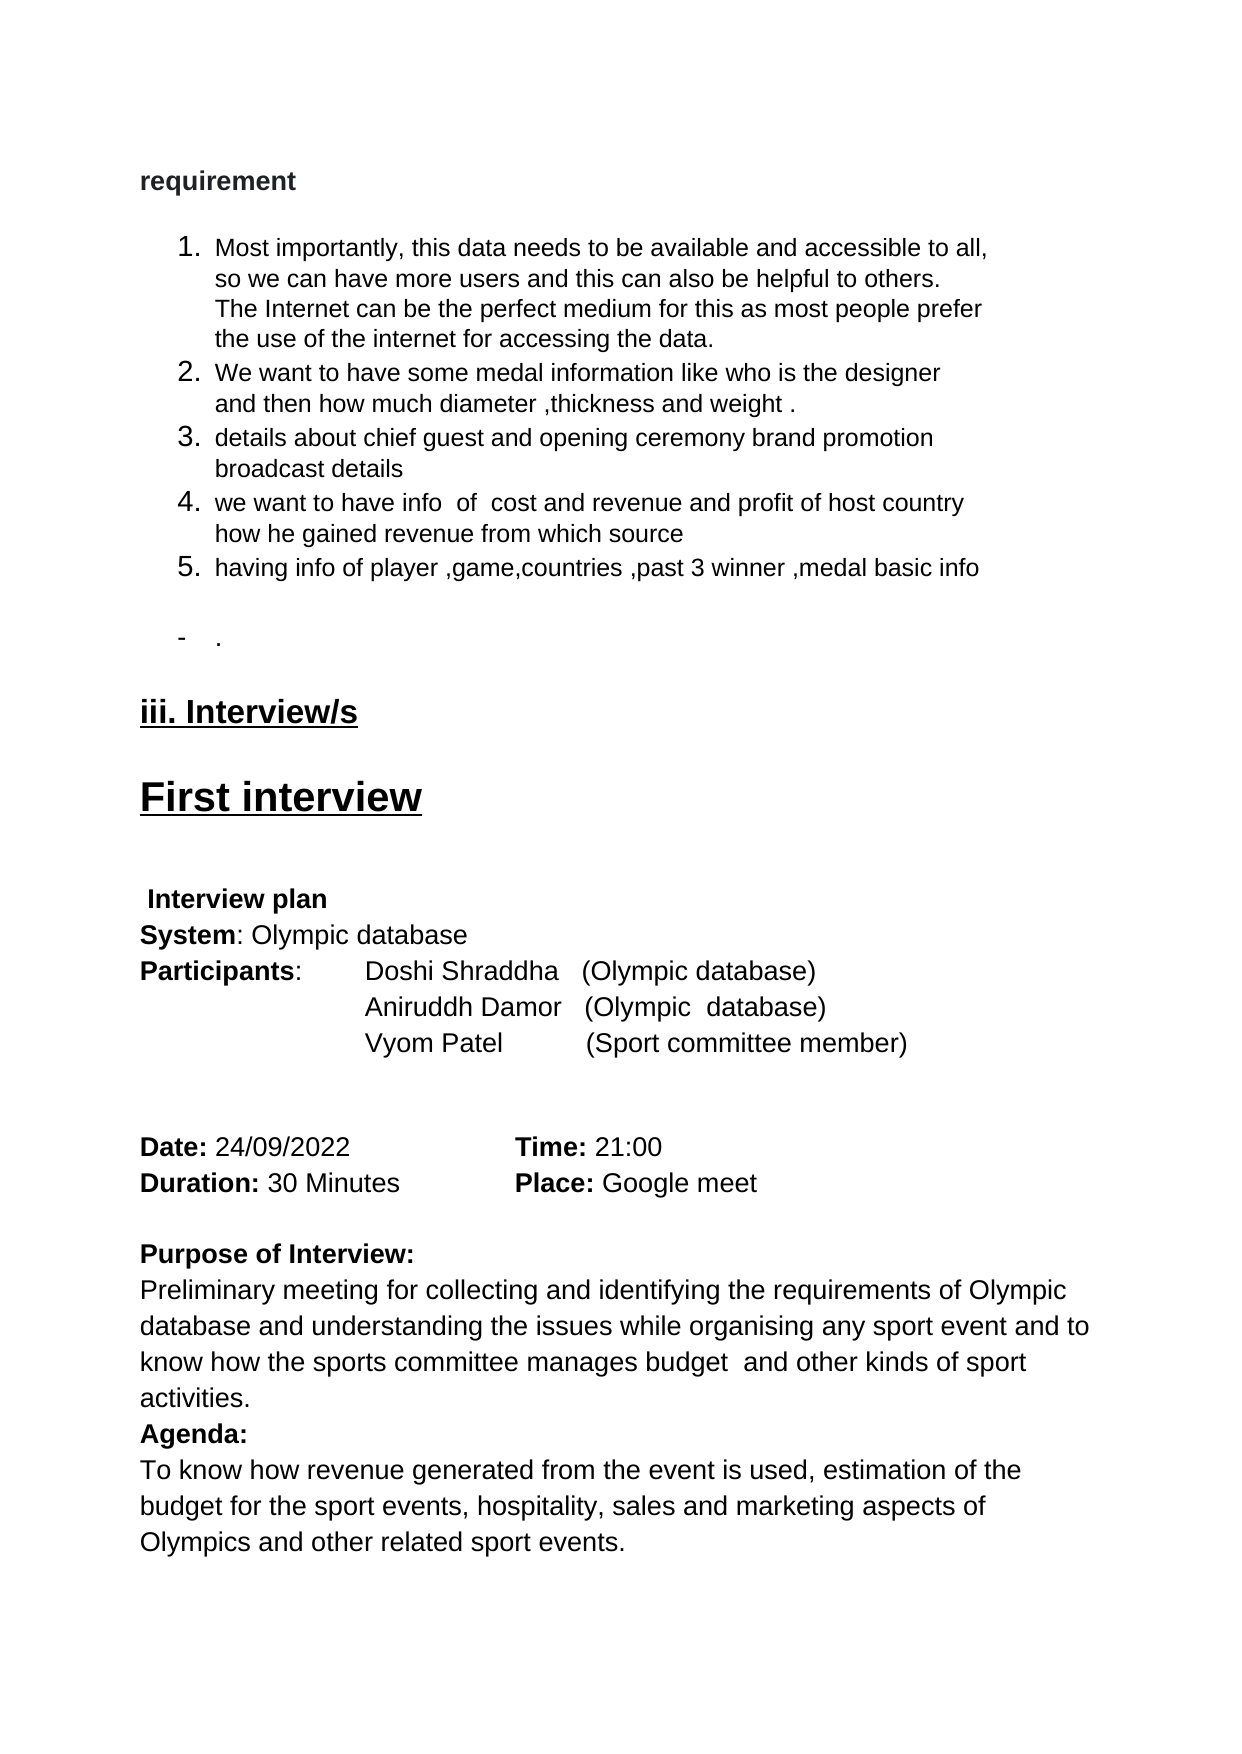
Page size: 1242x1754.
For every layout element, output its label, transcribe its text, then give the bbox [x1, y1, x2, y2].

text Participants: Doshi Shraddha (Olympic database) [139, 955, 1100, 986]
text Agenda: [139, 1418, 1100, 1449]
list details about chief guest and opening ceremony brand promotion broadcast details [177, 419, 989, 483]
text To know how revenue generated from the event is used, estimation of the budget for the sport events, hospitality, sales and marketing aspects of Olympics and other related sport events. [139, 1454, 1100, 1557]
text requirement [139, 164, 1100, 196]
text Interview plan [139, 883, 1100, 914]
list We want to have some medal information like who is the designer and then how much diameter ,thickness and weight . [177, 354, 989, 418]
list Most importantly, this data needs to be available and accessible to all, so we can have more users and this can also be helpful to others. The Internet can be the perfect medium for this as most people prefer the use of the internet for accessing the data. [177, 229, 989, 353]
text Date: 24/09/2022 Time: 21:00 [139, 1131, 1100, 1162]
text System: Olympic database [139, 919, 1100, 950]
text iii. Interview/s [139, 692, 1100, 731]
text Vyom Patel (Sport committee member) [139, 1027, 1100, 1058]
list . [177, 621, 1100, 652]
list we want to have info of cost and revenue and profit of host country how he gained revenue from which source [177, 484, 989, 548]
text Aniruddh Damor (Olympic database) [139, 991, 1100, 1022]
text Duration: 30 Minutes Place: Google meet [139, 1167, 1100, 1198]
text Purpose of Interview: [139, 1238, 1100, 1270]
text Preliminary meeting for collecting and identifying the requirements of Olympic database and understanding the issues while organising any sport event and to know how the sports committee manages budget and other kinds of sport activities. [139, 1274, 1100, 1413]
text First interview [139, 773, 1100, 821]
list having info of player ,game,countries ,past 3 winner ,medal basic info [177, 549, 989, 583]
